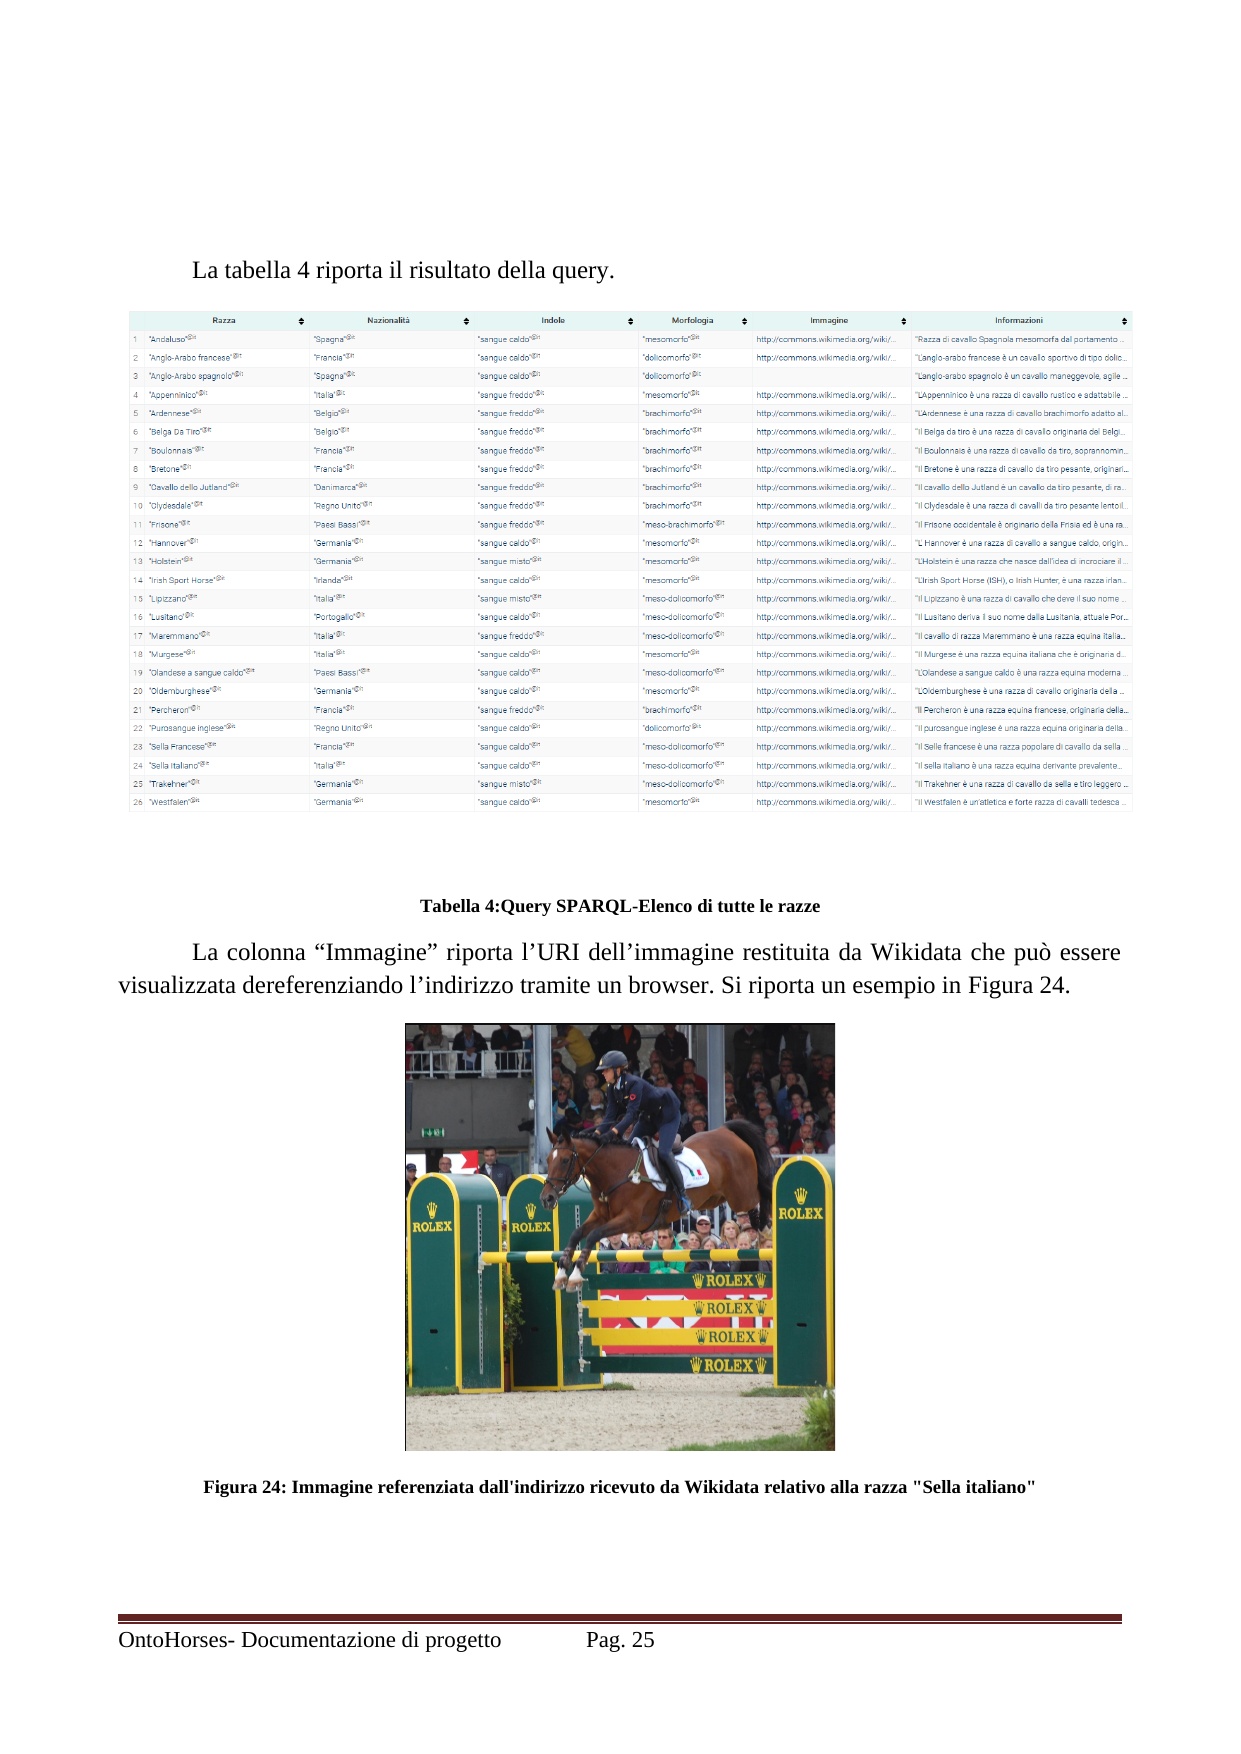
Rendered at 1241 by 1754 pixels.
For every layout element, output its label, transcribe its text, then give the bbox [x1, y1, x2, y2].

text Tabella 4:Query SPARQL-Elenco di tutte le razze [118, 894, 1122, 916]
text La tabella 4 riporta il risultato della query. [156, 255, 1122, 284]
picture [405, 1023, 836, 1451]
picture [127, 309, 1136, 813]
text Figura 24: Immagine referenziata dall'indirizzo ricevuto da Wikidata relativo alla razza "Sella italiano" [118, 1476, 1122, 1497]
text La colonna “Immagine” riporta l’URI dell’immagine restituita da Wikidata che può essere visualizzata dereferenziando l’indirizzo tramite un browser. Si riporta un esempio in Figura 24. [118, 937, 1122, 999]
